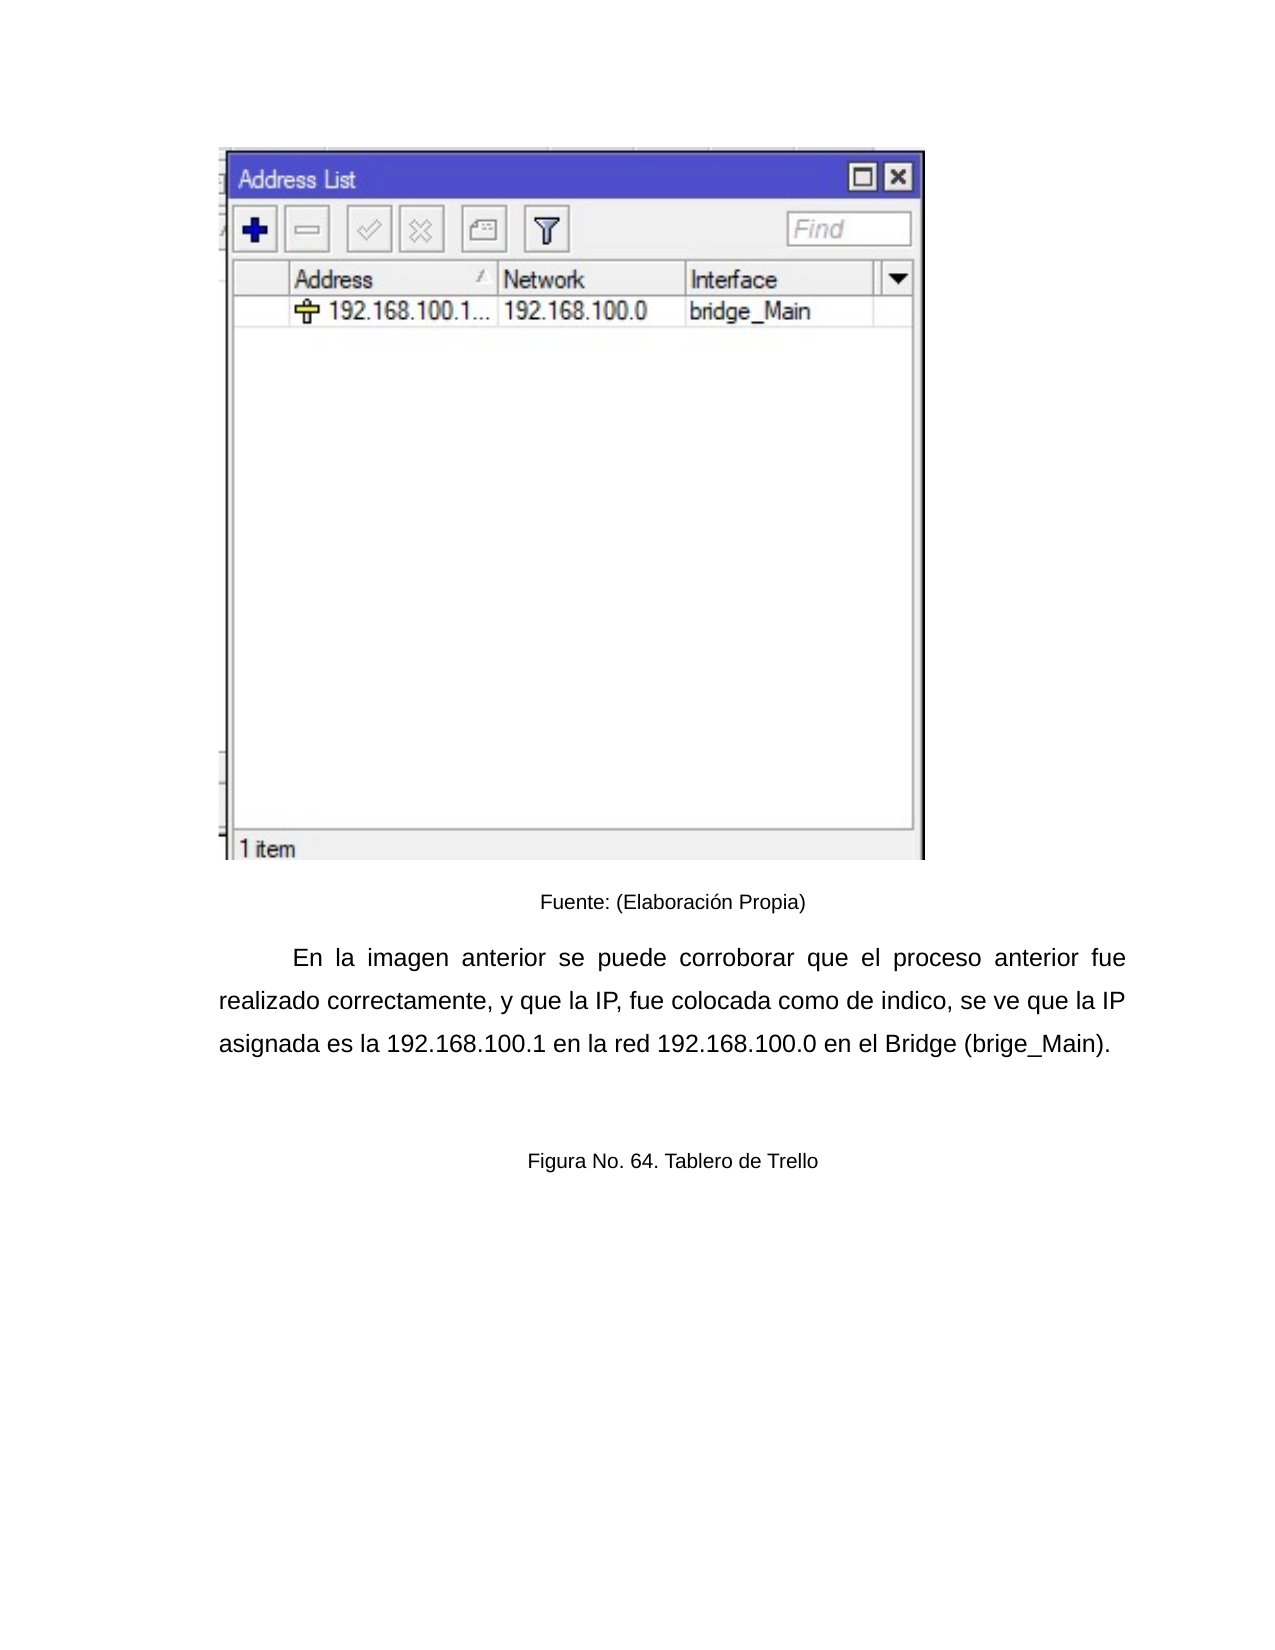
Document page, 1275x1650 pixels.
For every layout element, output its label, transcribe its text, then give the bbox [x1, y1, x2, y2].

picture [218, 147, 925, 860]
text Fuente: (Elaboración Propia) [218, 890, 1127, 914]
text Figura No. 64. Tablero de Trello [218, 1148, 1127, 1172]
text En la imagen anterior se puede corroborar que el proceso anterior fue realizado correctamente, y que la IP, fue colocada como de indico, se ve que la IP asignada es la 192.168.100.1 en la red 192.168.100.0 en el Bridge (brige_Main). [218, 943, 1127, 1058]
